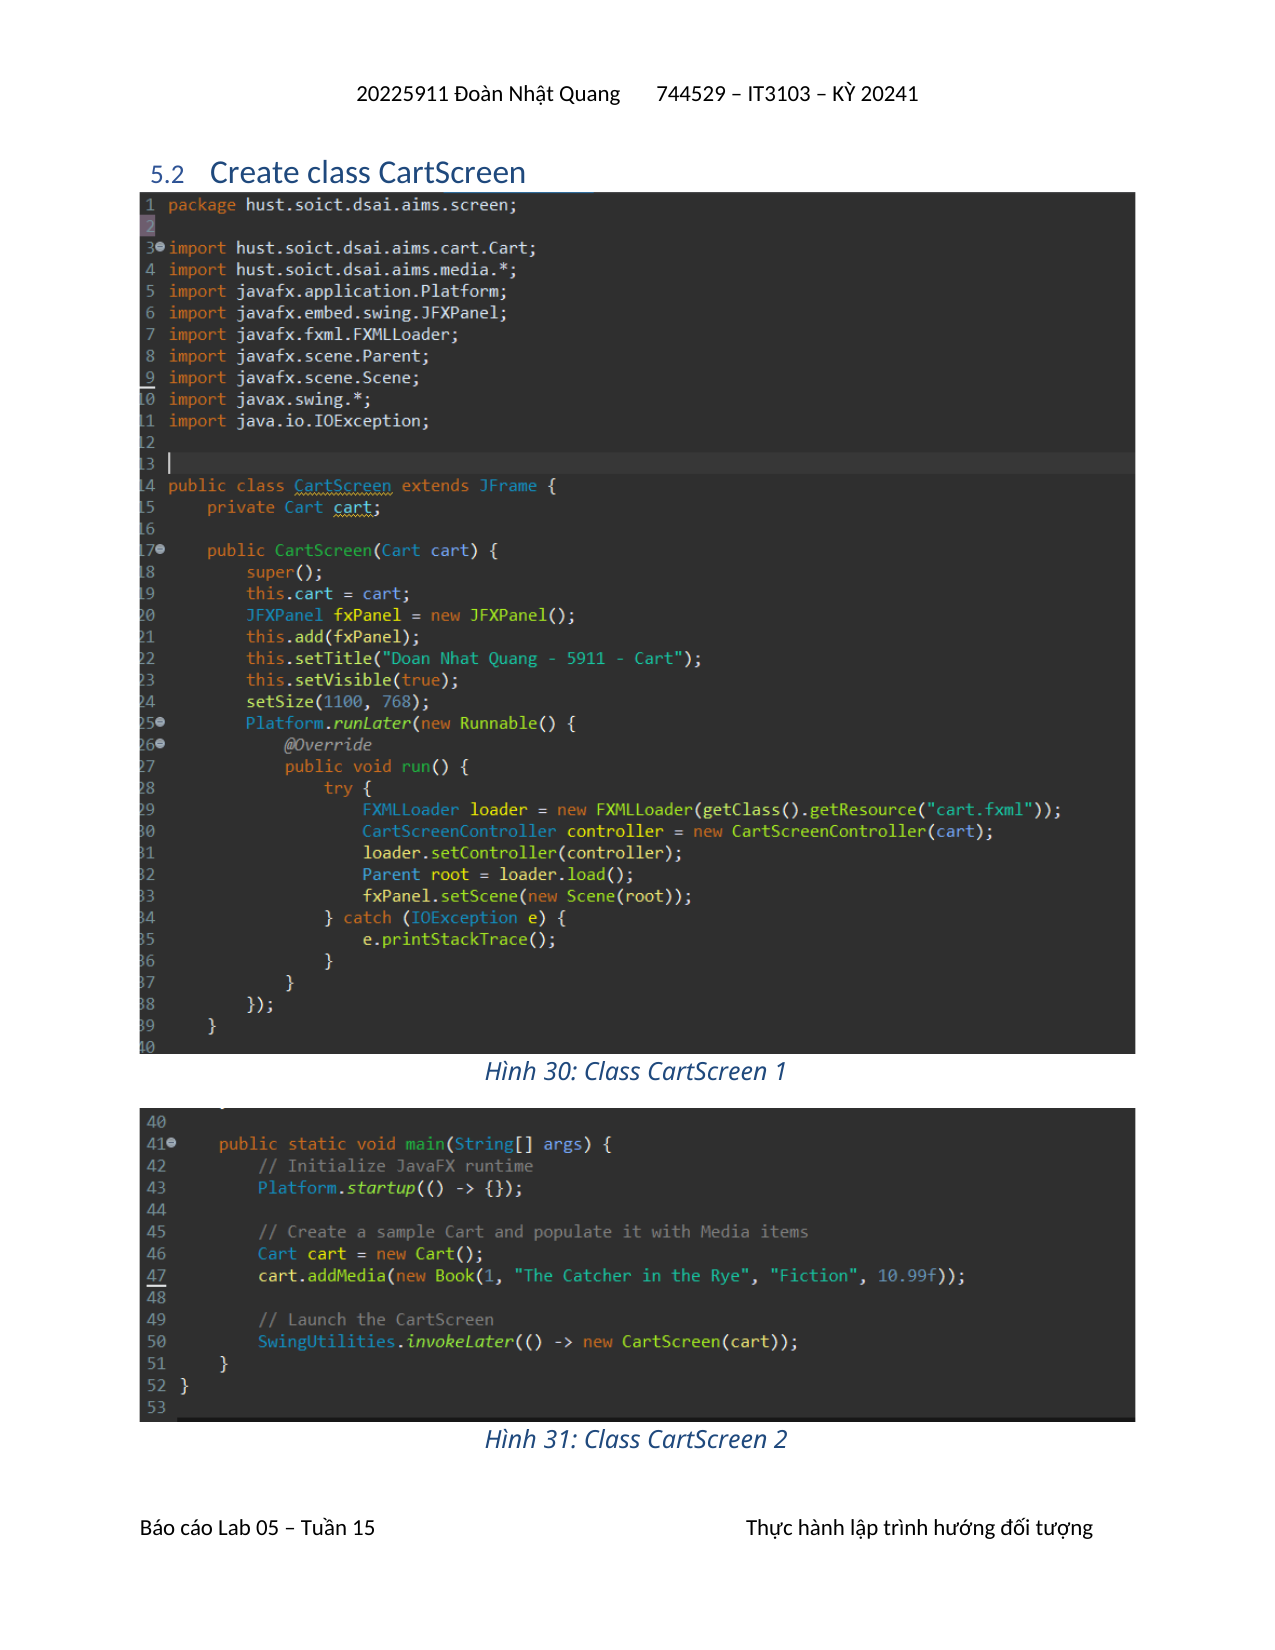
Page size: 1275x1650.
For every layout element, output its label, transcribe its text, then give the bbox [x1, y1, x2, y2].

text Hình 30: Class CartScreen 1 [139, 1054, 1135, 1088]
picture [139, 1108, 1136, 1422]
picture [139, 192, 1136, 1054]
text Hình 31: Class CartScreen 2 [139, 1422, 1135, 1455]
subtitle Create class CartScreen [150, 151, 1135, 192]
